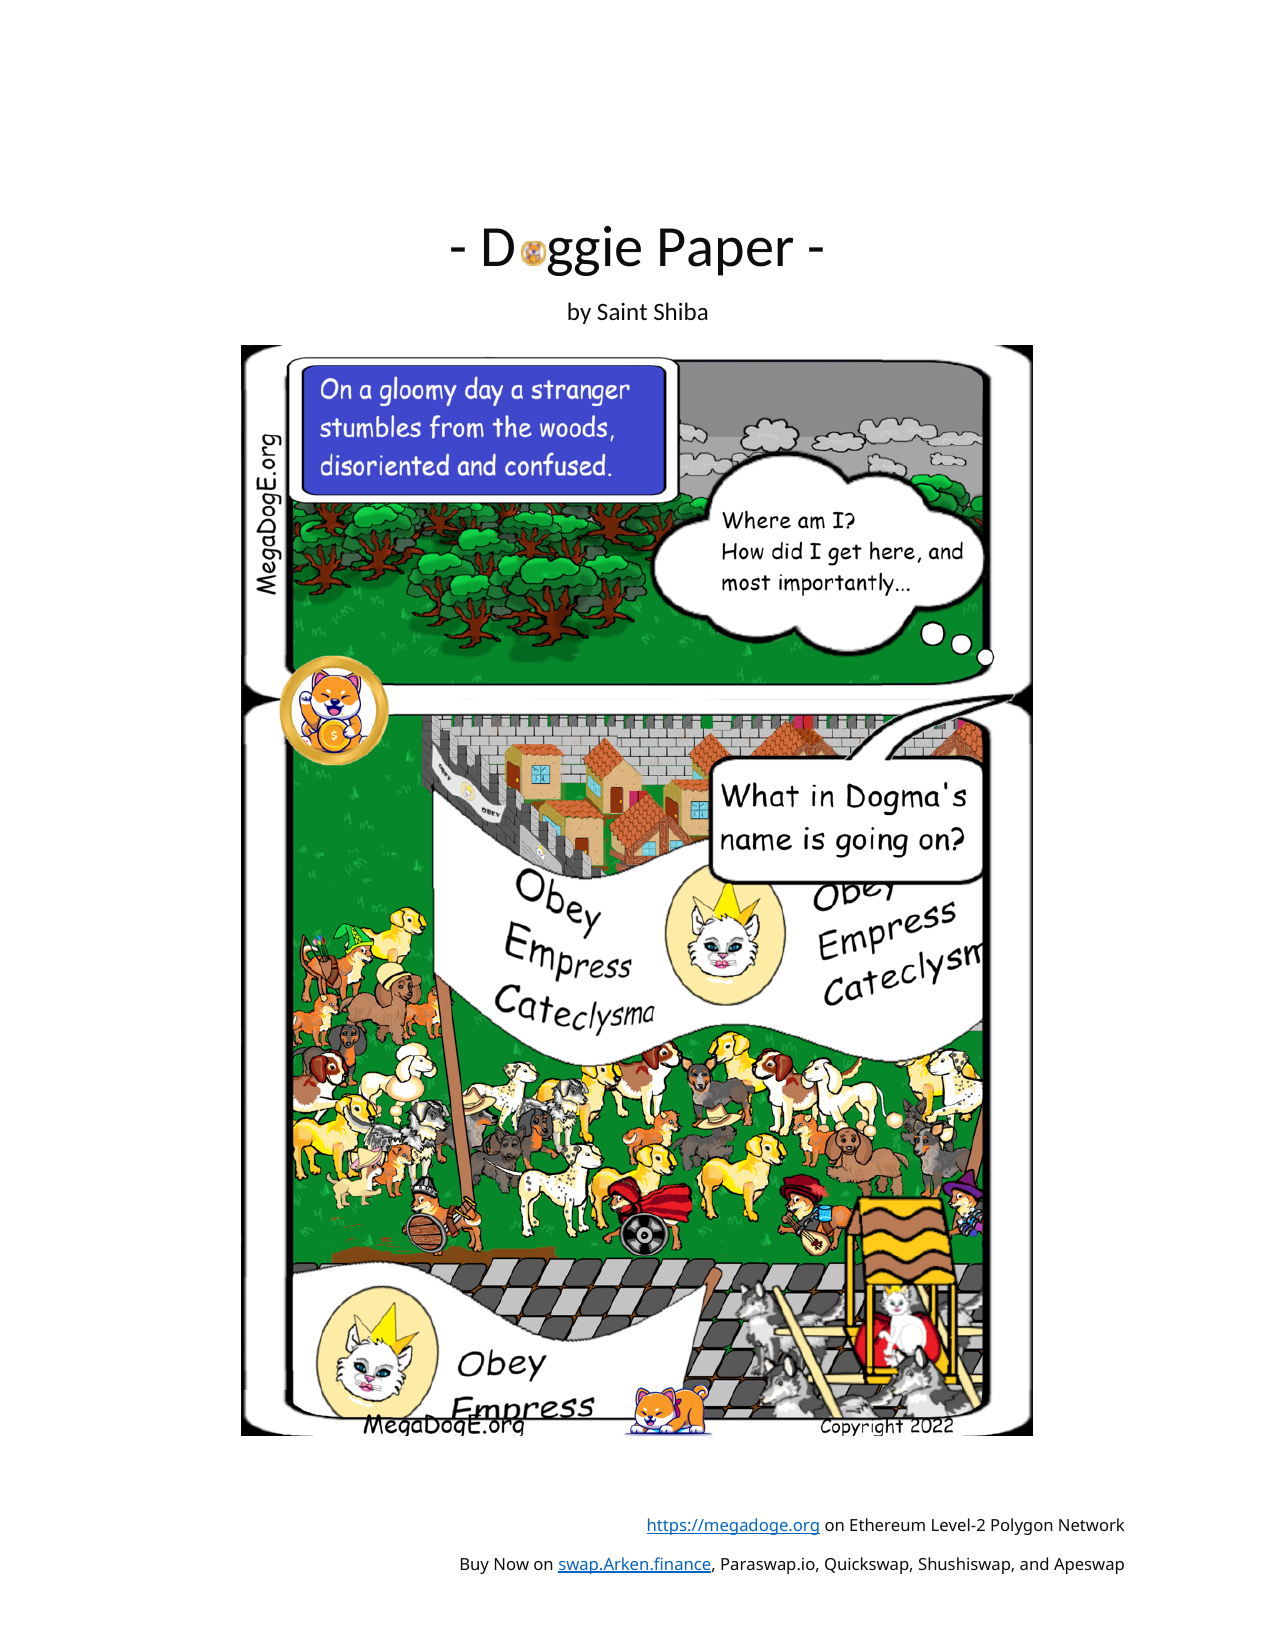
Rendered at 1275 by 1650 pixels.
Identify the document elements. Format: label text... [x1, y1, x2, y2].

list - D ggie Paper - [150, 209, 1125, 281]
text by Saint Shiba [150, 296, 1125, 327]
picture [241, 345, 1033, 1436]
picture [521, 241, 547, 266]
